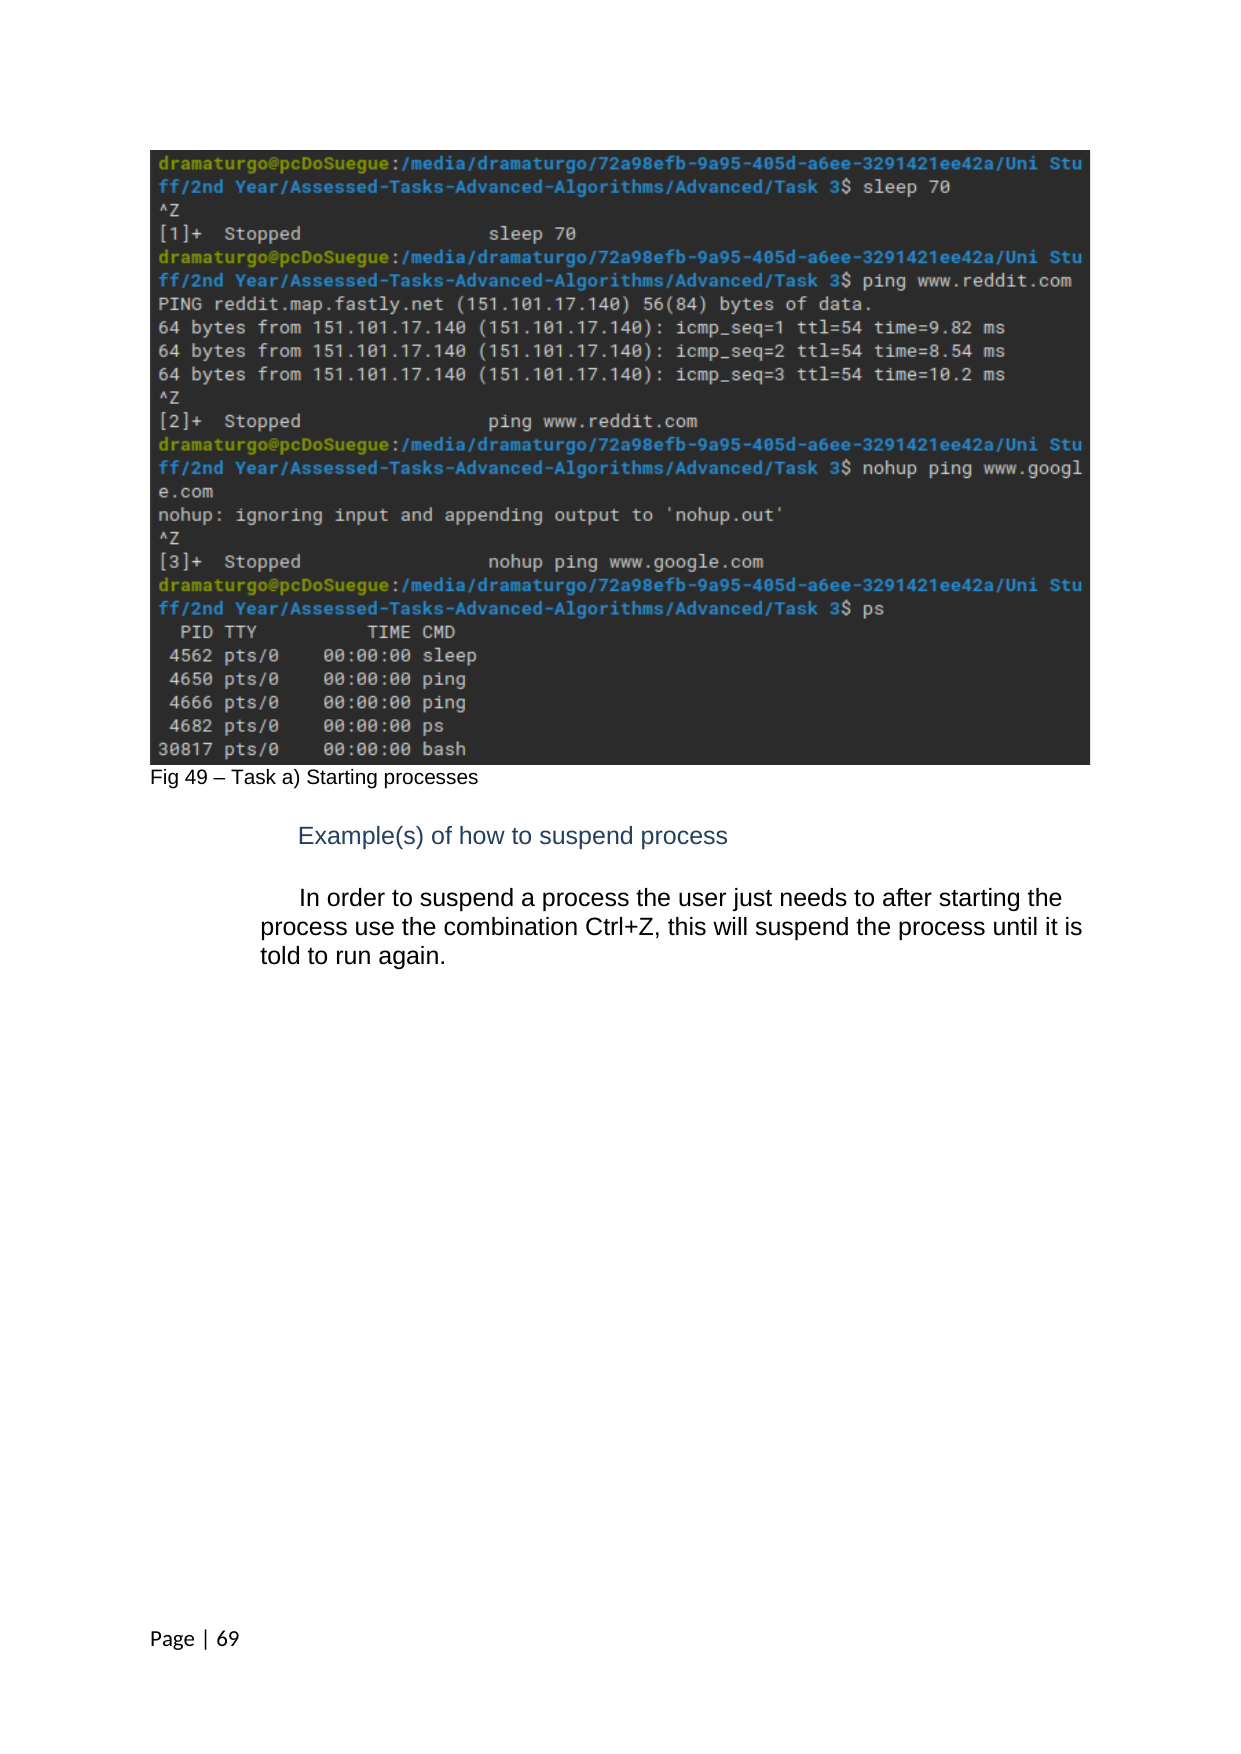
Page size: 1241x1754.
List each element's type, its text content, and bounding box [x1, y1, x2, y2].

subtitle Example(s) of how to suspend process [298, 821, 1090, 850]
text In order to suspend a process the user just needs to after starting the process use the combination Ctrl+Z, this will suspend the process until it is told to run again. [260, 883, 1090, 969]
picture [150, 150, 1091, 765]
text Fig 49 – Task a) Starting processes [150, 765, 1090, 788]
